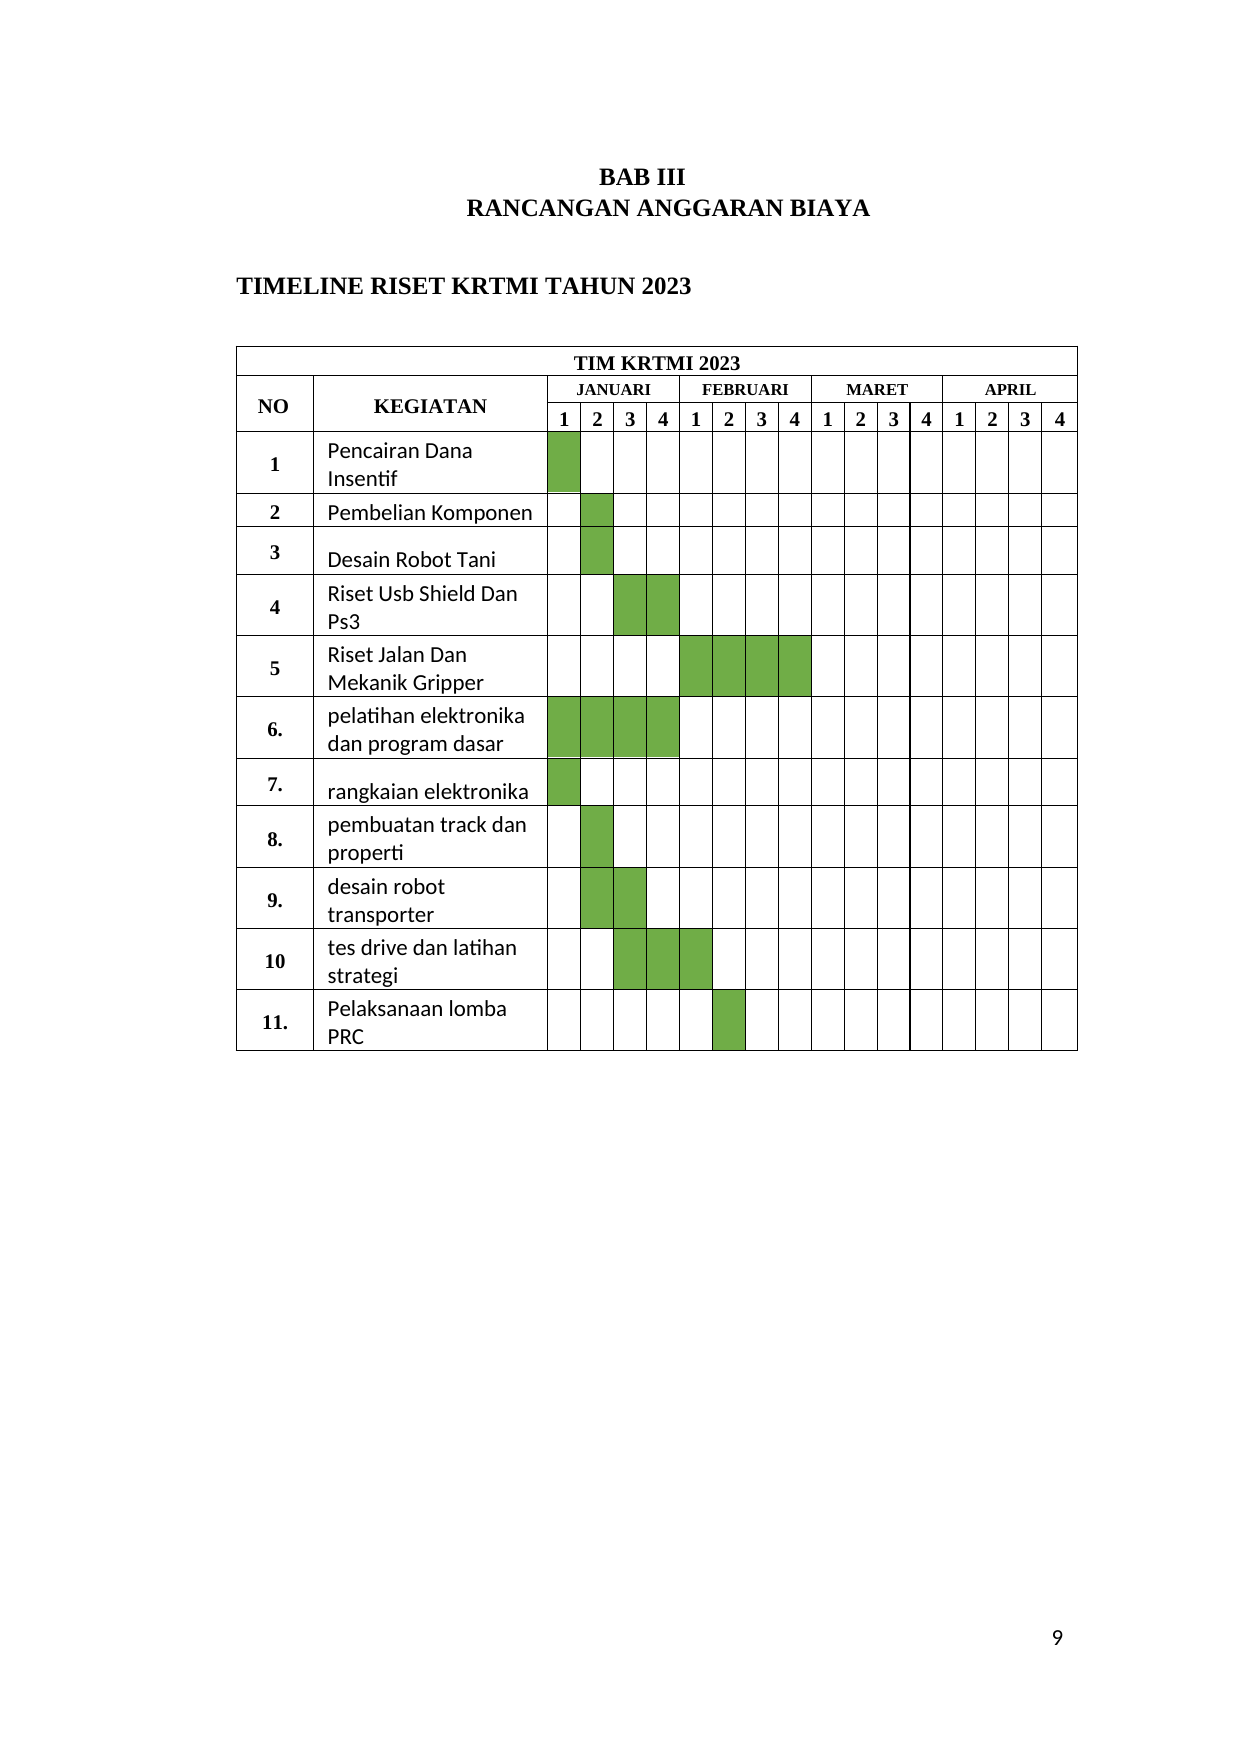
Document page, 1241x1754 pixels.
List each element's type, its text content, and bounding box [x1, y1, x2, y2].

table_cell [614, 636, 646, 696]
table_cell 3 [878, 403, 909, 431]
table_cell [1009, 990, 1041, 1050]
table_cell [845, 494, 877, 526]
table_cell [1009, 575, 1041, 635]
table_cell [943, 432, 975, 492]
table_cell Pencairan Dana Insentif [314, 432, 547, 492]
table_cell [548, 868, 580, 928]
table_cell [812, 990, 844, 1050]
table_cell [812, 868, 844, 928]
table_cell [647, 697, 679, 757]
table_cell [1009, 929, 1041, 989]
table_cell [878, 636, 909, 696]
table_cell FEBRUARI [680, 376, 811, 402]
table_cell [614, 759, 646, 805]
table_cell 1 [812, 403, 844, 431]
table_cell [1042, 929, 1077, 989]
table_cell [614, 990, 646, 1050]
table_cell [976, 494, 1008, 526]
table_cell [1009, 806, 1041, 867]
table_cell [779, 990, 811, 1050]
table_cell [1009, 527, 1041, 574]
table_cell [614, 527, 646, 574]
table_cell 3 [1009, 403, 1041, 431]
table_cell 2 [713, 403, 745, 431]
table_cell [713, 494, 745, 526]
table_cell [746, 636, 778, 696]
table_cell [878, 697, 909, 757]
table_cell [548, 432, 580, 492]
table_cell [943, 868, 975, 928]
table_cell [878, 527, 909, 574]
table_cell [548, 990, 580, 1050]
table_cell [878, 806, 909, 867]
table_cell [647, 759, 679, 805]
table_cell 6. [237, 697, 313, 757]
table_cell [1042, 697, 1077, 757]
table_cell [746, 759, 778, 805]
table_cell [581, 575, 613, 635]
table_cell [647, 636, 679, 696]
table_cell [845, 759, 877, 805]
table_cell [680, 929, 712, 989]
table_cell [911, 868, 942, 928]
table_cell [976, 806, 1008, 867]
table_cell [1009, 432, 1041, 492]
table_cell [976, 432, 1008, 492]
table_cell [1009, 697, 1041, 757]
table_cell 2 [581, 403, 613, 431]
table_cell [812, 759, 844, 805]
table_cell 11. [237, 990, 313, 1050]
table_cell [713, 527, 745, 574]
table_cell [779, 868, 811, 928]
table_cell [911, 575, 942, 635]
table_cell [713, 697, 745, 757]
table_cell 3 [237, 527, 313, 574]
table_cell [878, 929, 909, 989]
table_cell [779, 697, 811, 757]
table_cell 8. [237, 806, 313, 867]
table_cell [845, 432, 877, 492]
table_cell 1 [680, 403, 712, 431]
table_cell [647, 432, 679, 492]
table_cell [713, 432, 745, 492]
table_cell [878, 990, 909, 1050]
table_cell KEGIATAN [314, 376, 547, 431]
table_cell tes drive dan latihan strategi [314, 929, 547, 989]
table_cell [548, 575, 580, 635]
table_cell 2 [845, 403, 877, 431]
table_cell desain robot transporter [314, 868, 547, 928]
table_cell [1042, 432, 1077, 492]
table_cell 4 [911, 403, 942, 431]
table_cell [647, 868, 679, 928]
table_cell 1 [548, 403, 580, 431]
table_cell [614, 494, 646, 526]
table_cell [713, 806, 745, 867]
table_cell [976, 527, 1008, 574]
table_cell [943, 806, 975, 867]
table_cell [680, 636, 712, 696]
table_cell [976, 759, 1008, 805]
table_cell [1009, 636, 1041, 696]
table_cell [911, 929, 942, 989]
table_cell [548, 697, 580, 757]
table_cell [812, 575, 844, 635]
table_cell [1042, 868, 1077, 928]
table_cell [1009, 494, 1041, 526]
table_cell [976, 990, 1008, 1050]
subtitle BAB III [221, 162, 1063, 191]
table_cell [878, 759, 909, 805]
table_cell [614, 432, 646, 492]
table_cell [647, 929, 679, 989]
table_cell [680, 759, 712, 805]
table_cell [845, 527, 877, 574]
table_cell [548, 806, 580, 867]
table_cell [581, 759, 613, 805]
table_cell [911, 432, 942, 492]
table_cell [680, 990, 712, 1050]
table_cell [845, 697, 877, 757]
table_cell [713, 929, 745, 989]
table_cell [1042, 990, 1077, 1050]
table_cell [680, 527, 712, 574]
table_cell [581, 697, 613, 757]
table_cell [581, 527, 613, 574]
table_cell [1042, 527, 1077, 574]
table_cell [812, 806, 844, 867]
table_cell [943, 636, 975, 696]
table_cell [581, 432, 613, 492]
table_cell [911, 494, 942, 526]
table_cell 3 [614, 403, 646, 431]
table_cell [746, 432, 778, 492]
table_cell [943, 929, 975, 989]
table_cell [845, 806, 877, 867]
table_cell [911, 527, 942, 574]
table_cell [680, 432, 712, 492]
table_cell [779, 929, 811, 989]
table_cell [746, 806, 778, 867]
table_cell [1009, 759, 1041, 805]
table_cell [1042, 806, 1077, 867]
table_cell [680, 697, 712, 757]
table_cell [812, 929, 844, 989]
table_cell [845, 868, 877, 928]
table_cell [1042, 759, 1077, 805]
table_cell [1042, 575, 1077, 635]
table_cell [1009, 868, 1041, 928]
table_cell [713, 636, 745, 696]
table_cell [581, 929, 613, 989]
table_cell [581, 806, 613, 867]
table_cell pembuatan track dan properti [314, 806, 547, 867]
table_cell 4 [1042, 403, 1077, 431]
table_cell [779, 575, 811, 635]
table_cell [581, 494, 613, 526]
table_cell [713, 990, 745, 1050]
table_cell [878, 868, 909, 928]
table_cell 3 [746, 403, 778, 431]
table_cell [746, 929, 778, 989]
table_cell [713, 868, 745, 928]
table_cell [845, 990, 877, 1050]
table_cell [614, 806, 646, 867]
table_cell [581, 990, 613, 1050]
table_cell [746, 527, 778, 574]
table_cell pelatihan elektronika dan program dasar [314, 697, 547, 757]
table_cell Pelaksanaan lomba PRC [314, 990, 547, 1050]
table_cell APRIL [943, 376, 1077, 402]
table_cell [943, 990, 975, 1050]
table_cell [976, 868, 1008, 928]
table_cell [647, 806, 679, 867]
table_cell 7. [237, 759, 313, 805]
table_cell [943, 697, 975, 757]
table_cell 4 [647, 403, 679, 431]
table_cell MARET [812, 376, 942, 402]
table_header TIM KRTMI 2023 [237, 347, 1077, 375]
table_cell [548, 636, 580, 696]
table_cell [812, 527, 844, 574]
table_cell [845, 575, 877, 635]
table_cell [548, 759, 580, 805]
table_cell [911, 697, 942, 757]
table_cell [548, 494, 580, 526]
table_cell [680, 806, 712, 867]
table_cell [911, 636, 942, 696]
table_cell Desain Robot Tani [314, 527, 547, 574]
table_cell [614, 697, 646, 757]
table_cell [614, 868, 646, 928]
table_cell [746, 697, 778, 757]
table_cell [911, 806, 942, 867]
table_cell [581, 636, 613, 696]
table_cell [845, 636, 877, 696]
table_cell [713, 759, 745, 805]
table_cell [779, 494, 811, 526]
table_cell [878, 432, 909, 492]
table_cell [878, 575, 909, 635]
table_cell [680, 494, 712, 526]
table_cell [812, 697, 844, 757]
table_cell [647, 494, 679, 526]
subtitle RANCANGAN ANGGARAN BIAYA [274, 193, 1063, 222]
table_cell [976, 575, 1008, 635]
table_cell 2 [976, 403, 1008, 431]
table_cell [680, 575, 712, 635]
table_cell 9. [237, 868, 313, 928]
table_cell [976, 636, 1008, 696]
table_cell [1042, 494, 1077, 526]
table_cell [779, 636, 811, 696]
table_cell [746, 990, 778, 1050]
table_cell [680, 868, 712, 928]
table_cell [614, 575, 646, 635]
table_cell [911, 990, 942, 1050]
table_cell 1 [237, 432, 313, 492]
table_cell 2 [237, 494, 313, 526]
table_cell Riset Usb Shield Dan Ps3 [314, 575, 547, 635]
table_cell [943, 494, 975, 526]
table_cell [779, 432, 811, 492]
table_cell [746, 494, 778, 526]
table_cell [581, 868, 613, 928]
table_cell [647, 527, 679, 574]
table_cell NO [237, 376, 313, 431]
table_cell [911, 759, 942, 805]
table_cell [779, 527, 811, 574]
table_cell JANUARI [548, 376, 679, 402]
table_cell [943, 575, 975, 635]
text TIMELINE RISET KRTMI TAHUN 2023 [236, 271, 1063, 300]
table_cell [943, 759, 975, 805]
table_cell [647, 990, 679, 1050]
table_cell [746, 868, 778, 928]
table_cell [812, 636, 844, 696]
table_cell [812, 494, 844, 526]
table_cell [647, 575, 679, 635]
table_cell 4 [779, 403, 811, 431]
table_cell Pembelian Komponen [314, 494, 547, 526]
table_cell [845, 929, 877, 989]
table_cell [713, 575, 745, 635]
table_cell 10 [237, 929, 313, 989]
table_cell [943, 527, 975, 574]
table_cell [878, 494, 909, 526]
table_cell [614, 929, 646, 989]
table_cell [812, 432, 844, 492]
table_cell [548, 527, 580, 574]
table_cell [779, 759, 811, 805]
table_cell [548, 929, 580, 989]
table_cell [976, 697, 1008, 757]
table_cell [976, 929, 1008, 989]
table_cell rangkaian elektronika [314, 759, 547, 805]
table_cell 5 [237, 636, 313, 696]
table_cell [1042, 636, 1077, 696]
table_cell [779, 806, 811, 867]
table_cell 4 [237, 575, 313, 635]
table_cell Riset Jalan Dan Mekanik Gripper [314, 636, 547, 696]
table_cell 1 [943, 403, 975, 431]
table_cell [746, 575, 778, 635]
